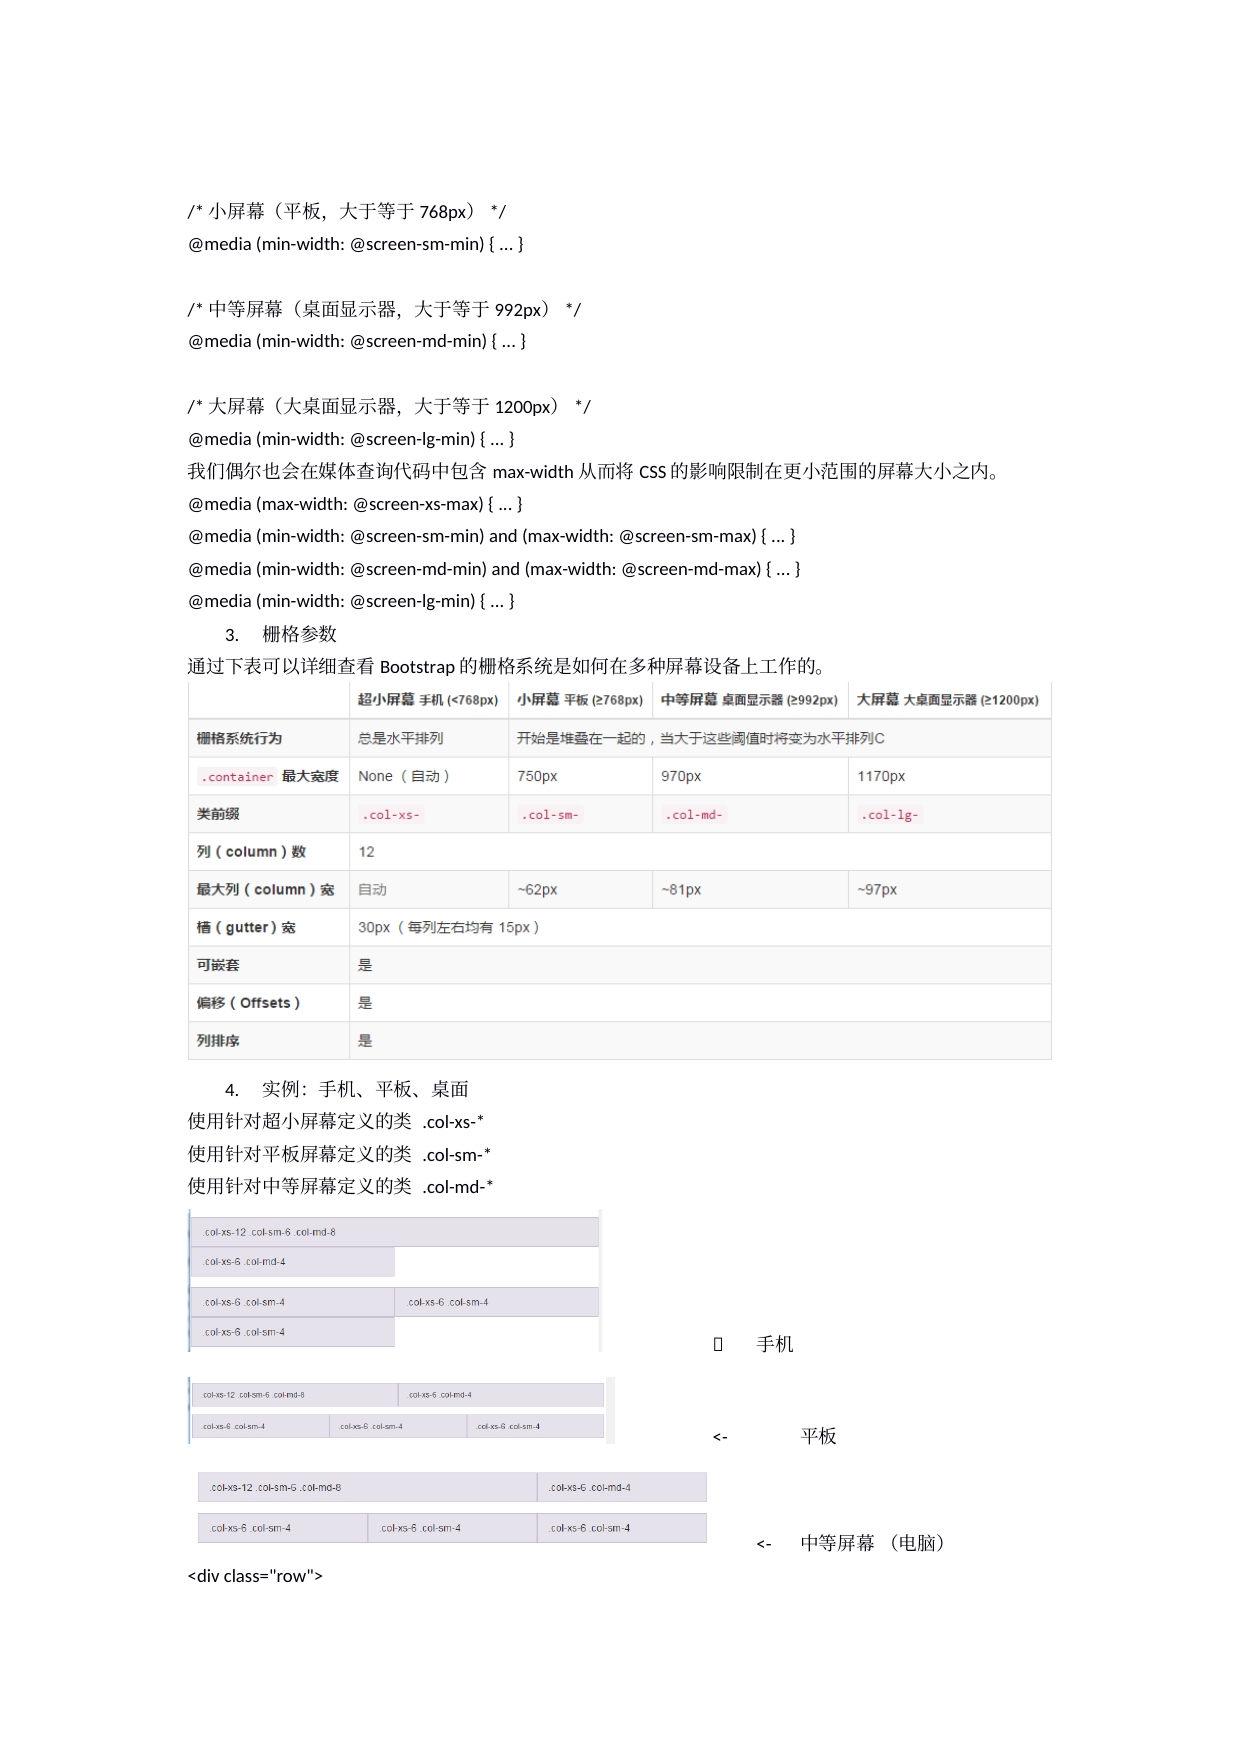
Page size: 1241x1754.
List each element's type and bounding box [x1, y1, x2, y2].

picture [187, 682, 1053, 1061]
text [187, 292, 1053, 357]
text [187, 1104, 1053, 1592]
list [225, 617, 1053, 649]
picture [187, 1209, 603, 1352]
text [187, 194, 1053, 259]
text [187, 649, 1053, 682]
picture [187, 1465, 720, 1551]
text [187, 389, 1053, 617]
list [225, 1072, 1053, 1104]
picture [187, 1377, 615, 1444]
